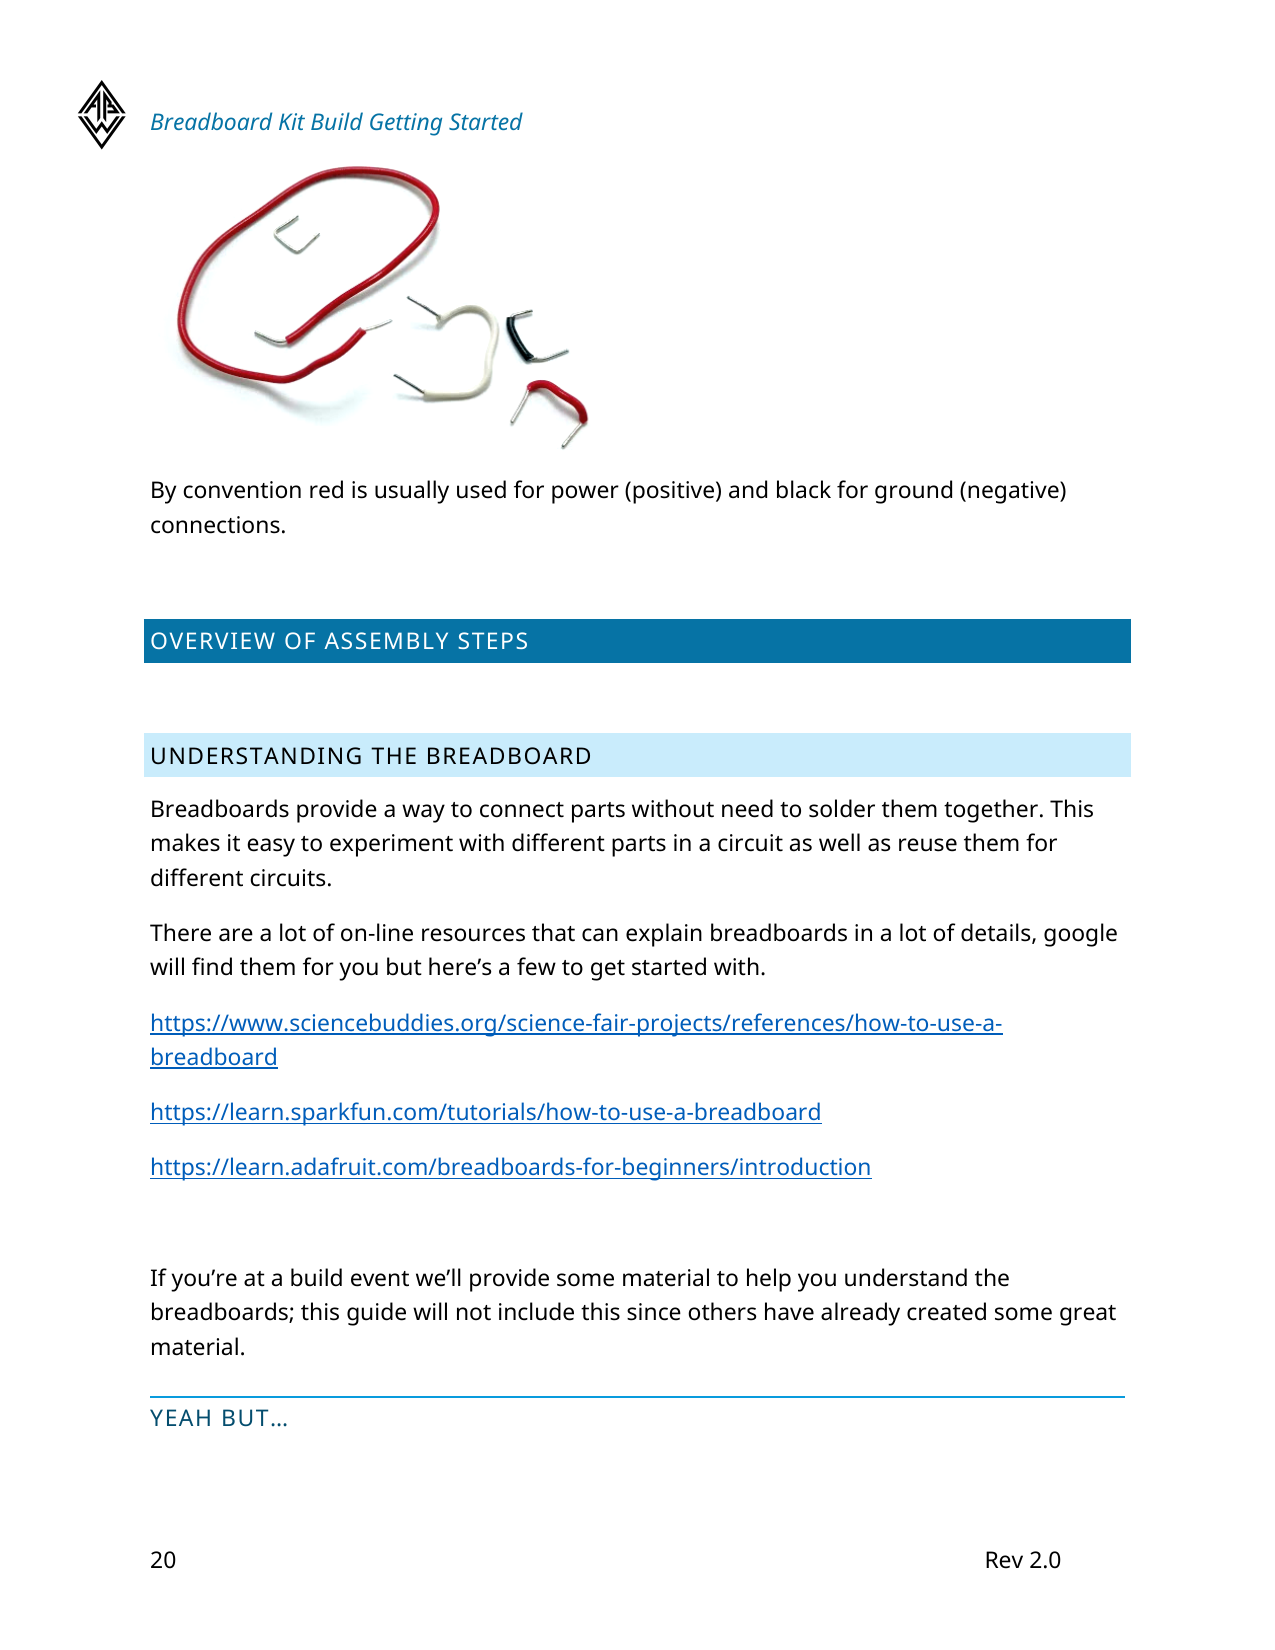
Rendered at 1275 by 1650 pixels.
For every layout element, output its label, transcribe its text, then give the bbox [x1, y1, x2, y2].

subtitle Yeah but… [150, 1398, 1125, 1433]
picture [71, 75, 134, 155]
text https://www.sciencebuddies.org/science-fair-projects/references/how-to-use-a-breadboard [150, 1006, 1125, 1072]
text By convention red is usually used for power (positive) and black for ground (negative) connections. [150, 474, 1125, 540]
text If you’re at a build event we’ll provide some material to help you understand the breadboards; this guide will not include this since others have already created some great material. [150, 1262, 1125, 1362]
text Breadboards provide a way to connect parts without need to solder them together. This makes it easy to experiment with different parts in a circuit as well as reuse them for different circuits. [150, 793, 1125, 893]
subtitle Understanding the breadboard [150, 740, 1125, 771]
text https://learn.sparkfun.com/tutorials/how-to-use-a-breadboard [150, 1096, 1125, 1127]
subtitle Overview of assembly steps [150, 625, 1125, 656]
text There are a lot of on-line resources that can explain breadboards in a lot of details, google will find them for you but here’s a few to get started with. [150, 917, 1125, 982]
text https://learn.adafruit.com/breadboards-for-beginners/introduction [150, 1151, 1125, 1182]
picture [151, 149, 651, 451]
